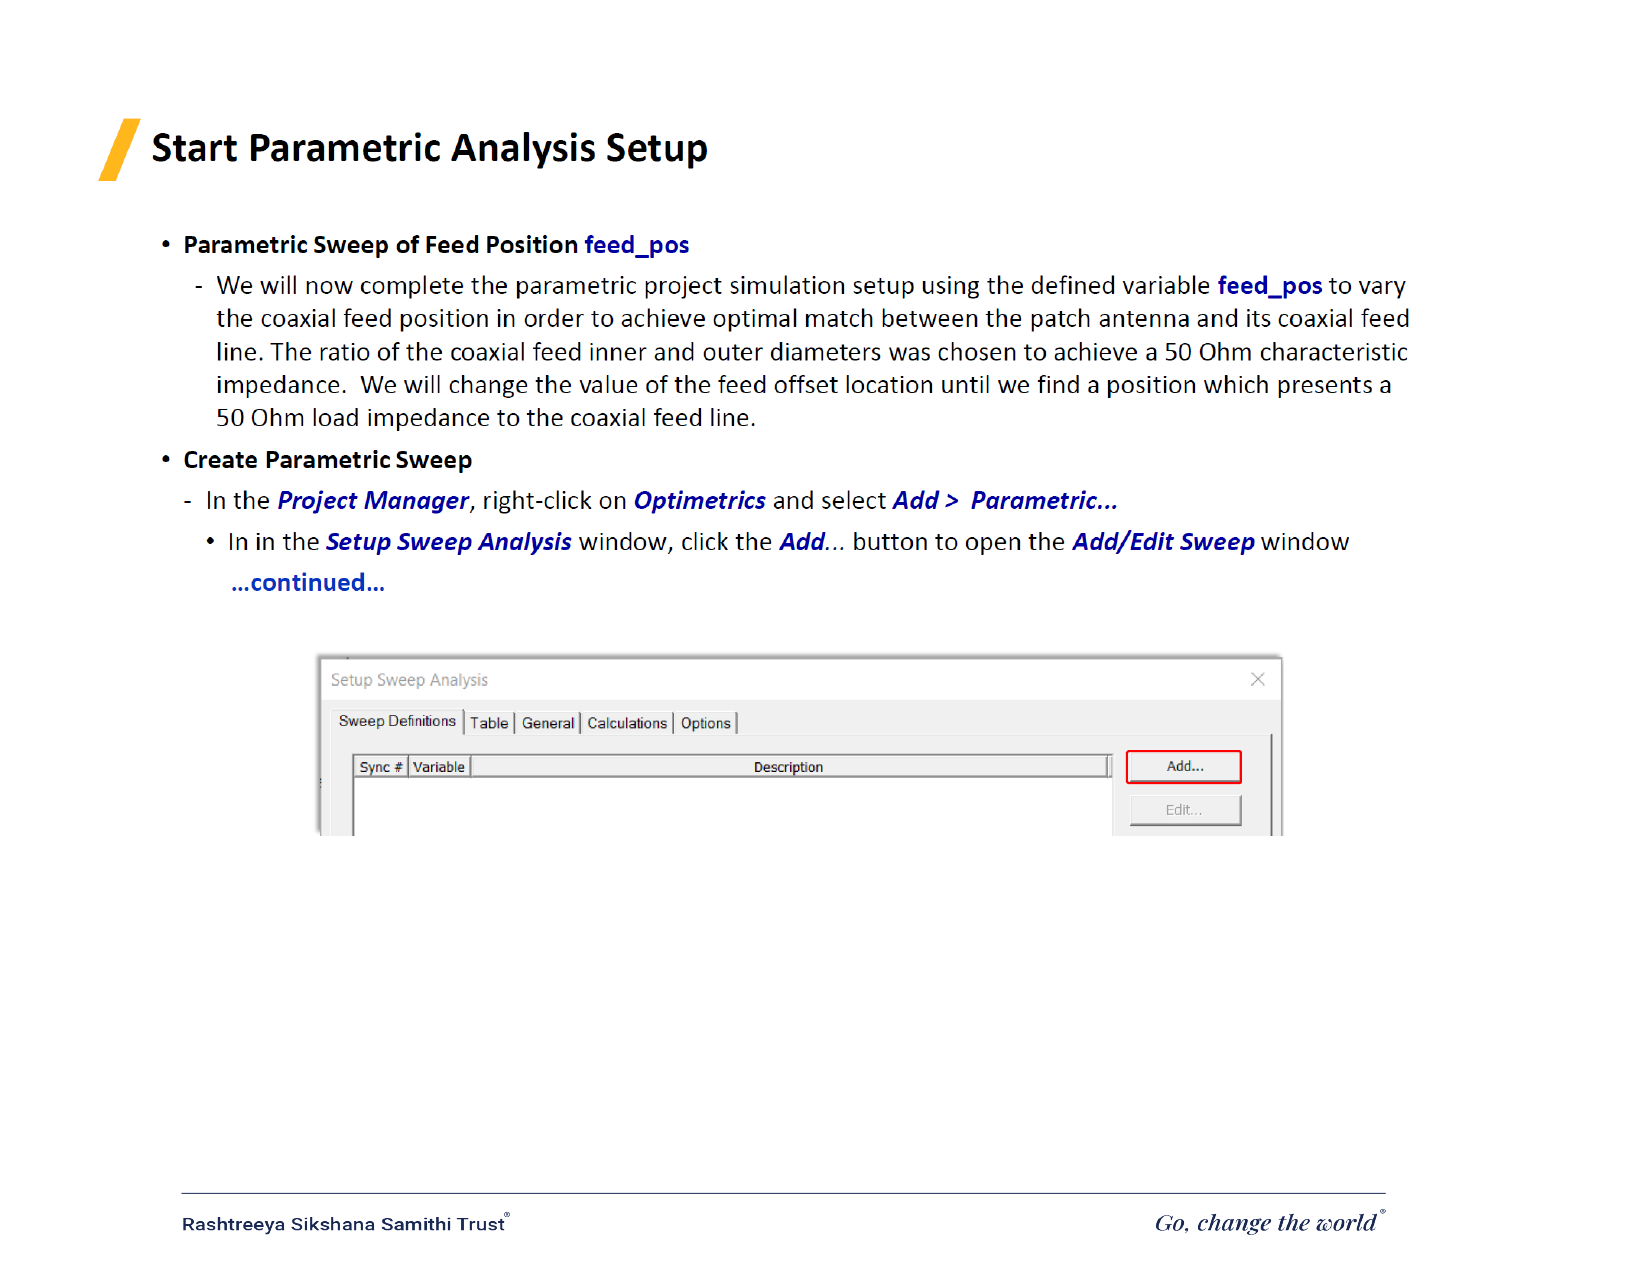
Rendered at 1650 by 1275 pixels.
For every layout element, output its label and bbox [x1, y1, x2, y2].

picture [75, 103, 1449, 849]
picture [167, 1163, 1459, 1256]
